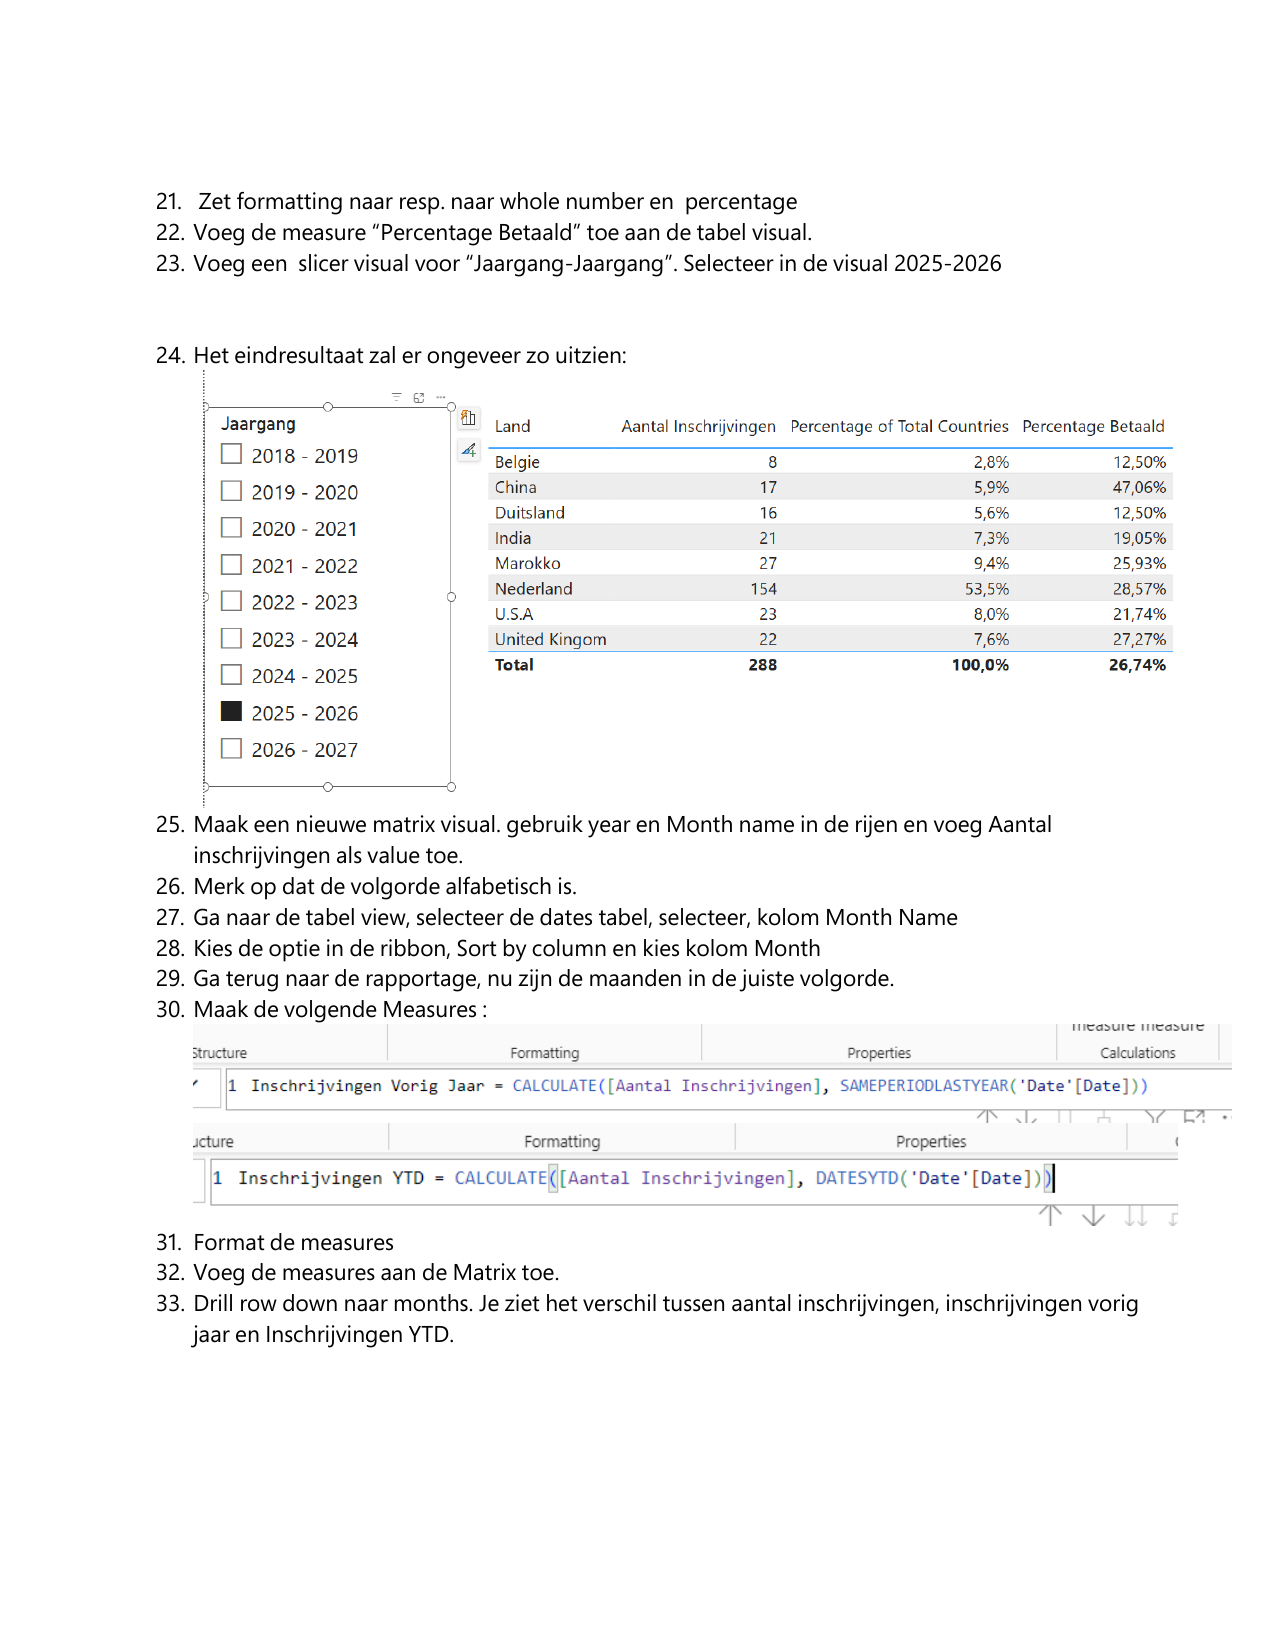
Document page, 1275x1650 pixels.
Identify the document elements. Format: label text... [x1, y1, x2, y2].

list Kies de optie in de ribbon, Sort by column en kies kolom Month [156, 932, 1157, 962]
list Voeg een slicer visual voor “Jaargang-Jaargang”. Selecteer in de visual 2025-2026 [156, 247, 1157, 339]
list Zet formatting naar resp. naar whole number en percentage [156, 185, 1157, 216]
list Format de measures [156, 1226, 1157, 1256]
picture [193, 1024, 1232, 1226]
list Merk op dat de volgorde alfabetisch is. [156, 870, 1157, 901]
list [156, 1287, 1157, 1349]
picture [193, 370, 1232, 808]
list Ga terug naar de rapportage, nu zijn de maanden in de juiste volgorde. [156, 962, 1157, 993]
list Voeg de measures aan de Matrix toe. [156, 1256, 1157, 1287]
list Maak een nieuwe matrix visual. gebruik year en Month name in de rijen en voeg Aantal inschrijvingen als value toe. [156, 808, 1157, 870]
list Voeg de measure “Percentage Betaald” toe aan de tabel visual. [156, 216, 1157, 247]
list Ga naar de tabel view, selecteer de dates tabel, selecteer, kolom Month Name [156, 901, 1157, 932]
